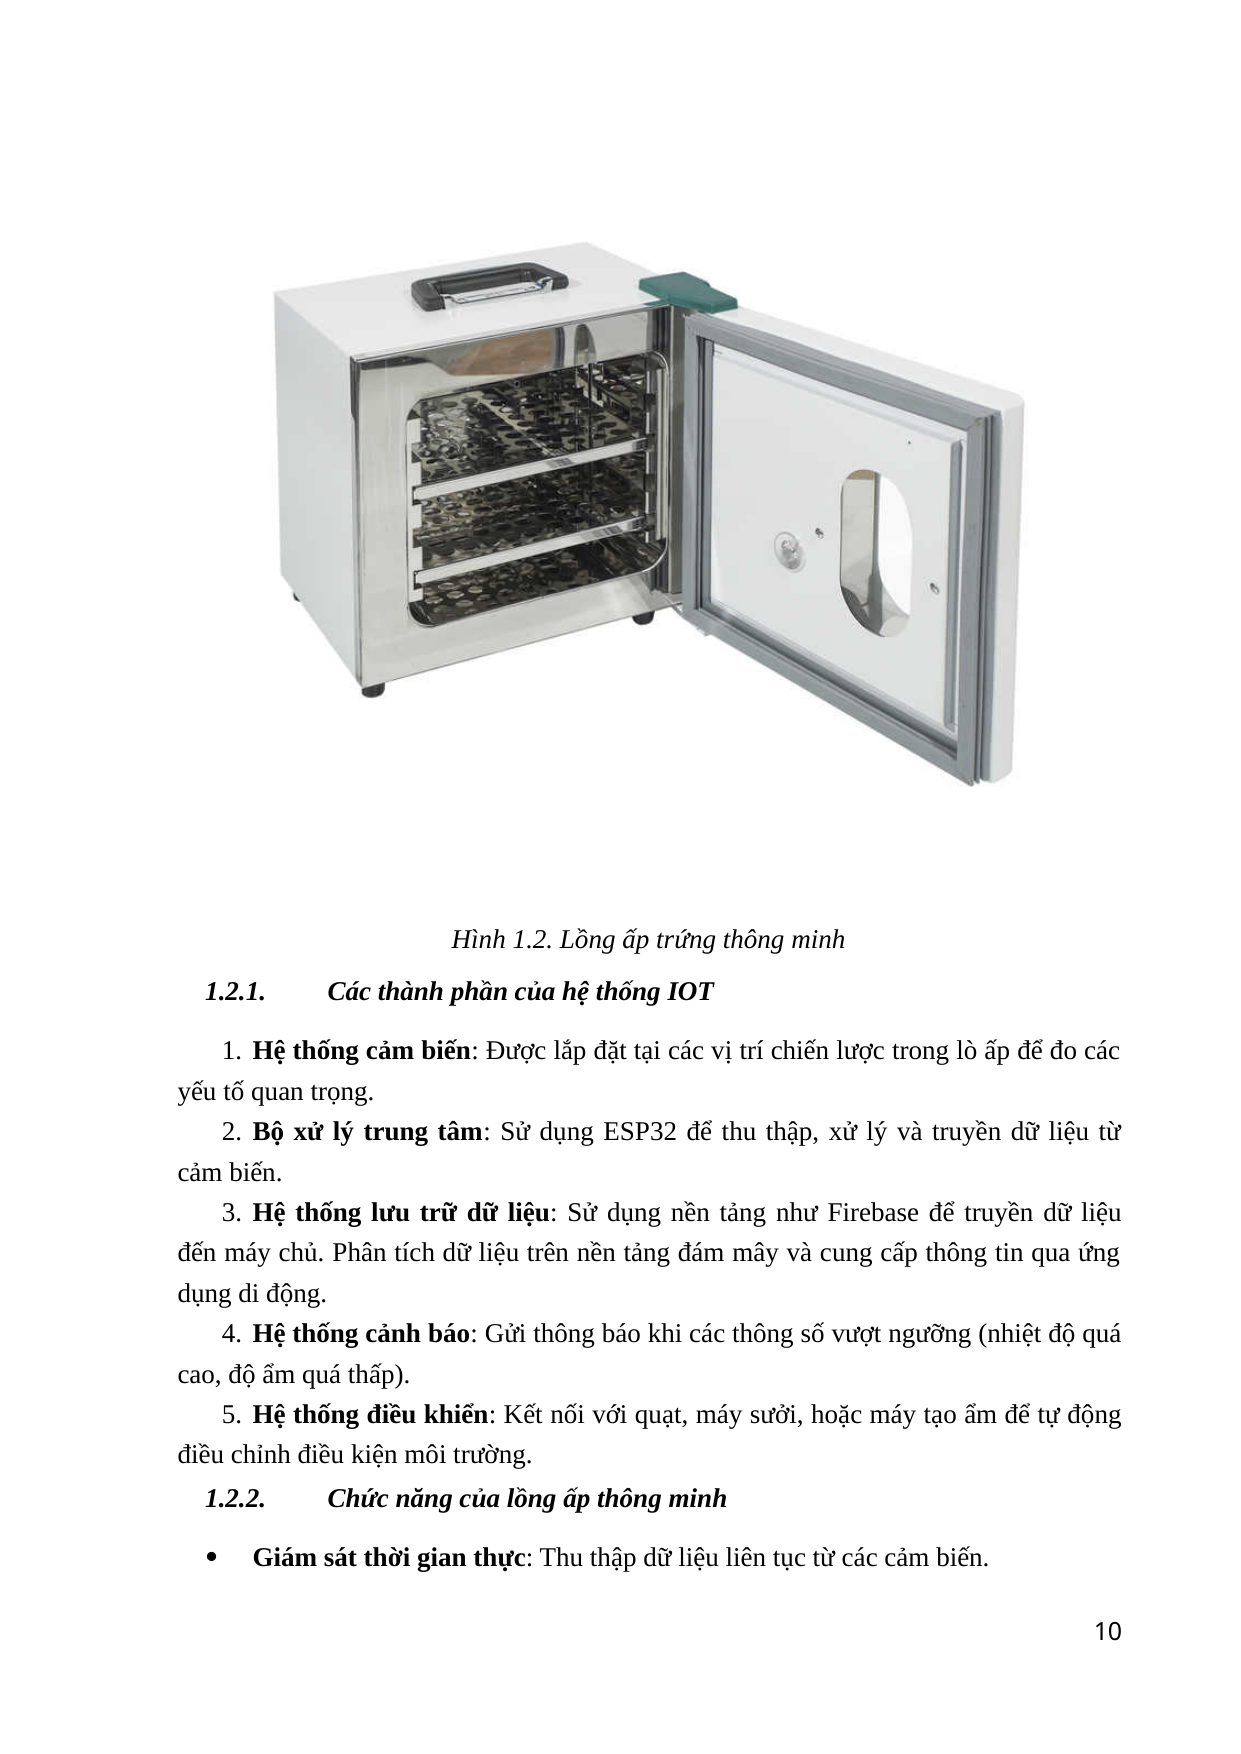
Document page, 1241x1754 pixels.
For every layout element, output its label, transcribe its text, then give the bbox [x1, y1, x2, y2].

list Hệ thống điều khiển: Kết nối với quạt, máy sưởi, hoặc máy tạo ẩm để tự động điều chỉnh điều kiện môi trường. [177, 1398, 1122, 1470]
subtitle Chức năng của lồng ấp thông minh [266, 1482, 1122, 1513]
picture [253, 118, 1046, 910]
text Hình 1.2. Lồng ấp trứng thông minh [177, 923, 1122, 954]
list Hệ thống cảm biến: Được lắp đặt tại các vị trí chiến lược trong lò ấp để đo các yếu tố quan trọng. [177, 1034, 1122, 1106]
list Hệ thống cảnh báo: Gửi thông báo khi các thông số vượt ngưỡng (nhiệt độ quá cao, độ ẩm quá thấp). [177, 1317, 1122, 1389]
list Bộ xử lý trung tâm: Sử dụng ESP32 để thu thập, xử lý và truyền dữ liệu từ cảm biến. [177, 1115, 1122, 1187]
list Hệ thống lưu trữ dữ liệu: Sử dụng nền tảng như Firebase để truyền dữ liệu đến máy chủ. Phân tích dữ liệu trên nền tảng đám mây và cung cấp thông tin qua ứng dụng di động. [177, 1196, 1122, 1308]
subtitle Các thành phần của hệ thống IOT [266, 975, 1122, 1006]
list Giám sát thời gian thực: Thu thập dữ liệu liên tục từ các cảm biến. [177, 1541, 1122, 1572]
